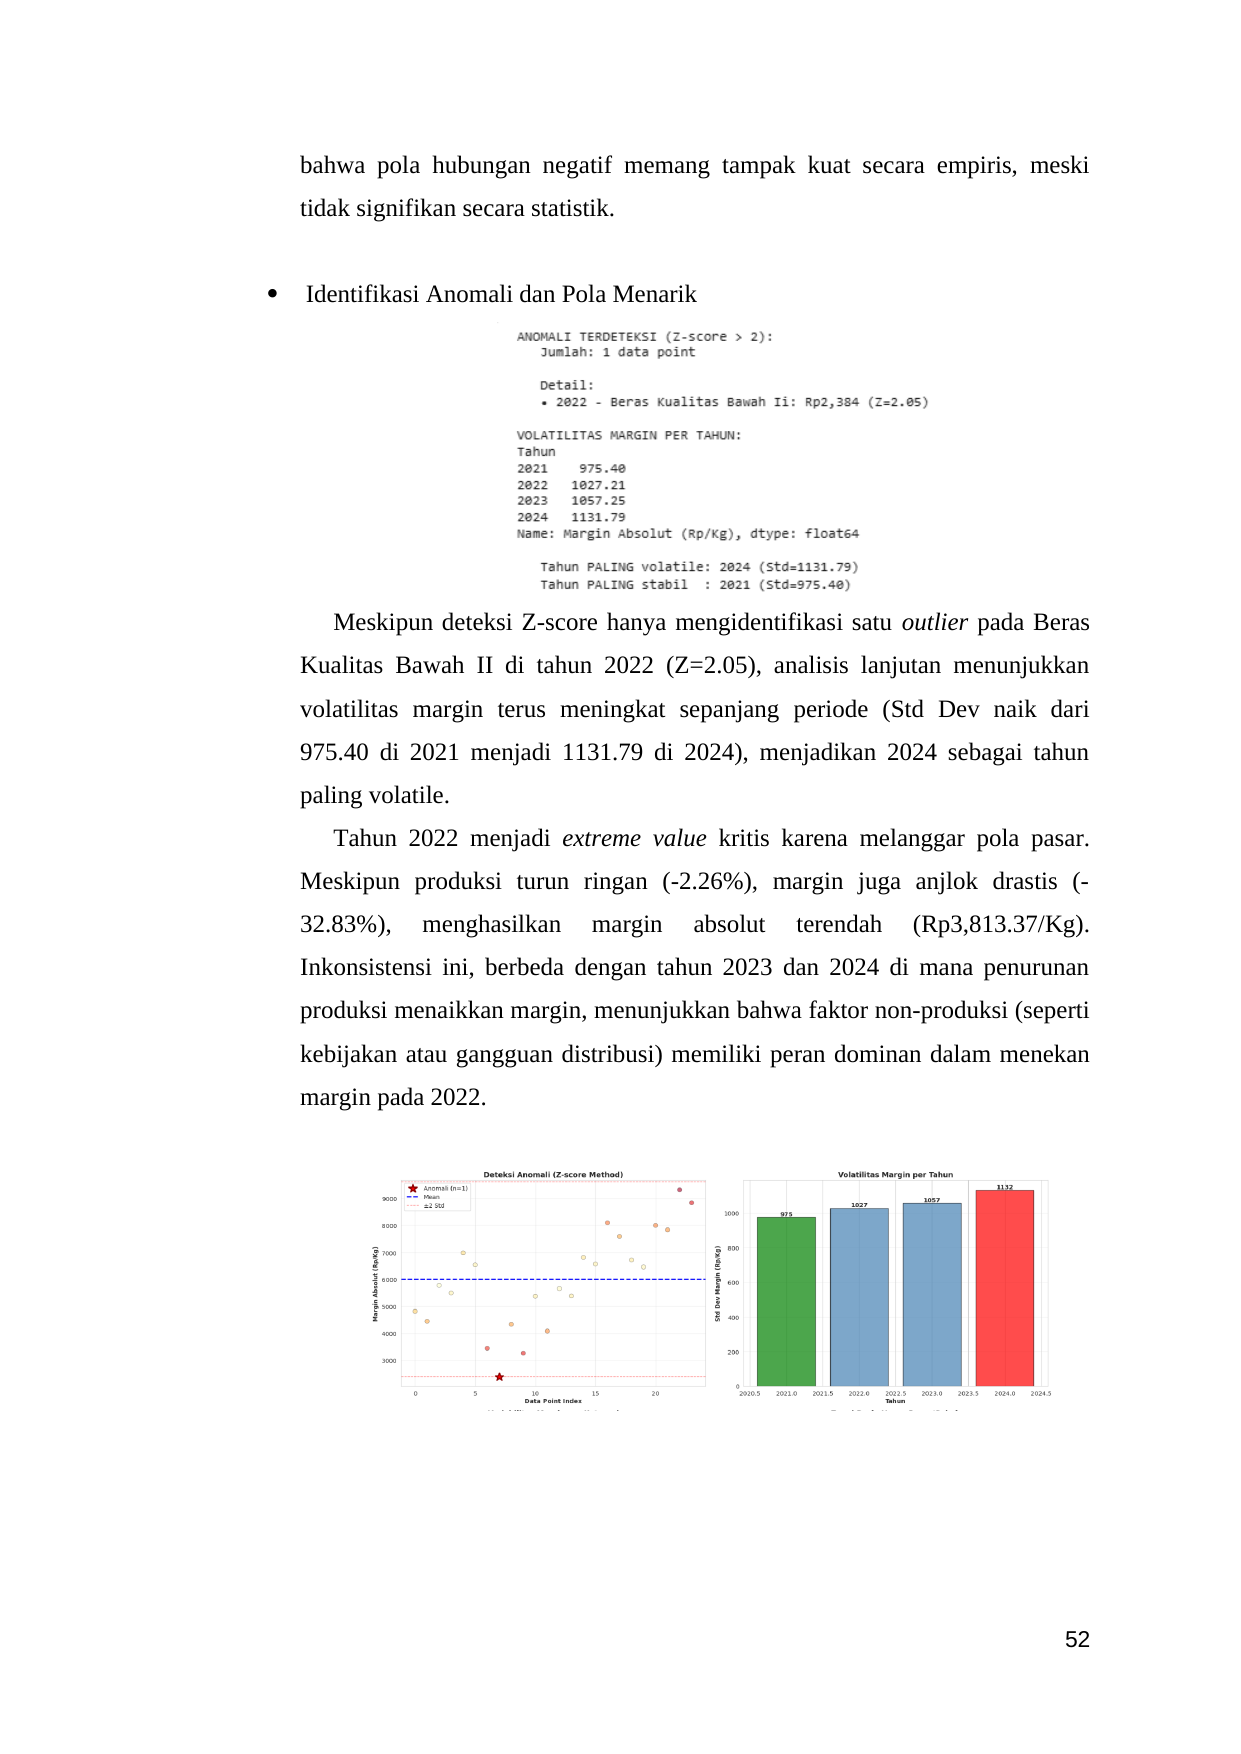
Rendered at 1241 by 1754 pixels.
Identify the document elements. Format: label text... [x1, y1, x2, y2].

picture [361, 1168, 1071, 1411]
text Tahun 2022 menjadi extreme value kritis karena melanggar pola pasar. Meskipun produksi turun ringan (-2.26%), margin juga anjlok drastis (-32.83%), menghasilkan margin absolut terendah (Rp3,813.37/Kg). Inkonsistensi ini, berbeda dengan tahun 2023 dan 2024 di mana penurunan produksi menaikkan margin, menunjukkan bahwa faktor non-produksi (seperti kebijakan atau gangguan distribusi) memiliki peran dominan dalam menekan margin pada 2022. [300, 823, 1090, 1111]
text Meskipun deteksi Z-score hanya mengidentifikasi satu outlier pada Beras Kualitas Bawah II di tahun 2022 (Z=2.05), analisis lanjutan menunjukkan volatilitas margin terus meningkat sepanjang periode (Std Dev naik dari 975.40 di 2021 menjadi 1131.79 di 2024), menjadikan 2024 sebagai tahun paling volatile. [300, 607, 1090, 809]
list Identifikasi Anomali dan Pola Menarik [268, 279, 1090, 308]
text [300, 150, 1090, 222]
picture [497, 322, 935, 595]
